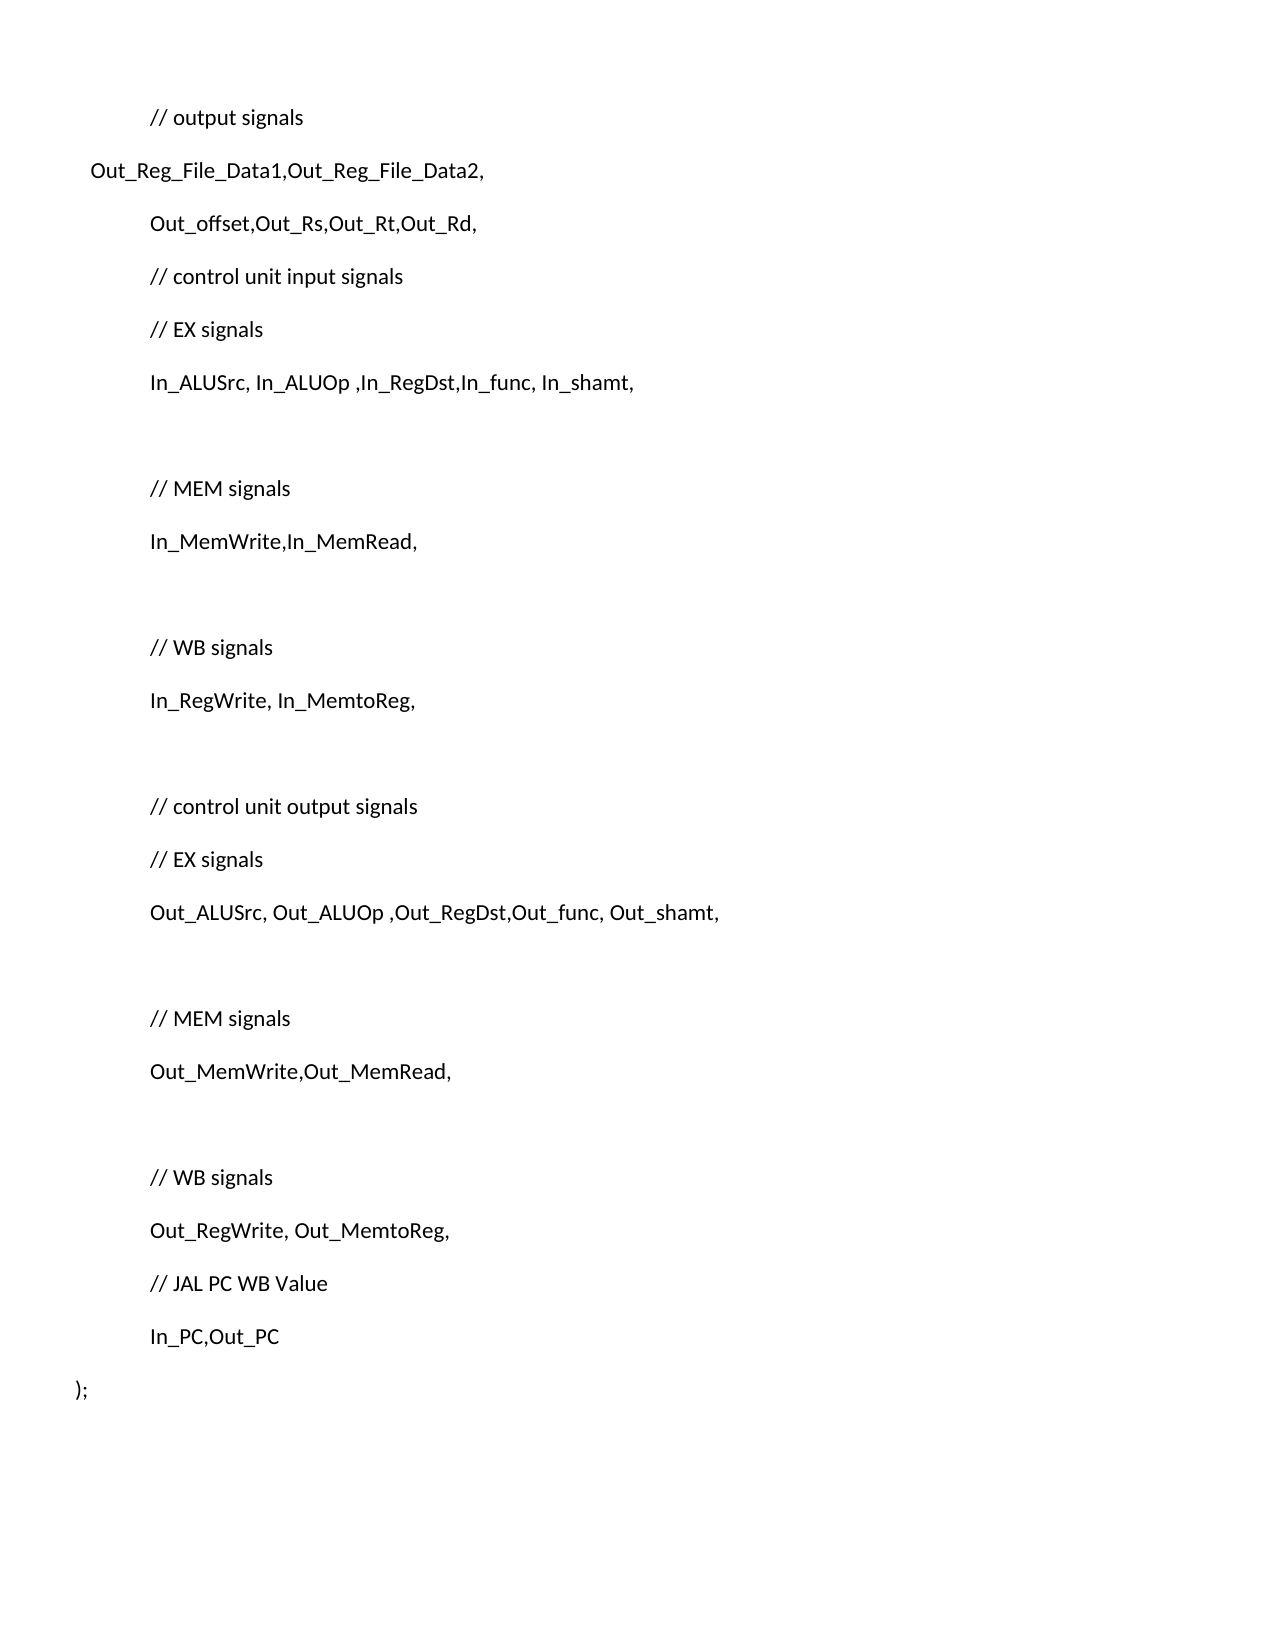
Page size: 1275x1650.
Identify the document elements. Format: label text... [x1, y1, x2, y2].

text In_MemWrite,In_MemRead, [75, 527, 1200, 555]
text // control unit input signals [75, 262, 1200, 290]
text Out_RegWrite, Out_MemtoReg, [75, 1216, 1200, 1244]
text In_RegWrite, In_MemtoReg, [75, 686, 1200, 714]
text // MEM signals [75, 1004, 1200, 1032]
text // JAL PC WB Value [75, 1269, 1200, 1297]
text Out_ALUSrc, Out_ALUOp ,Out_RegDst,Out_func, Out_shamt, [75, 898, 1200, 926]
text // output signals [75, 103, 1200, 131]
text // EX signals [75, 315, 1200, 343]
text // control unit output signals [75, 792, 1200, 820]
text ); [75, 1376, 1200, 1403]
text // MEM signals [75, 474, 1200, 502]
text Out_MemWrite,Out_MemRead, [75, 1057, 1200, 1085]
text Out_Reg_File_Data1,Out_Reg_File_Data2, [75, 156, 1200, 184]
text In_ALUSrc, In_ALUOp ,In_RegDst,In_func, In_shamt, [75, 368, 1200, 396]
text // EX signals [75, 845, 1200, 873]
text // WB signals [75, 633, 1200, 661]
text Out_offset,Out_Rs,Out_Rt,Out_Rd, [75, 209, 1200, 237]
text In_PC,Out_PC [75, 1322, 1200, 1351]
text // WB signals [75, 1163, 1200, 1191]
